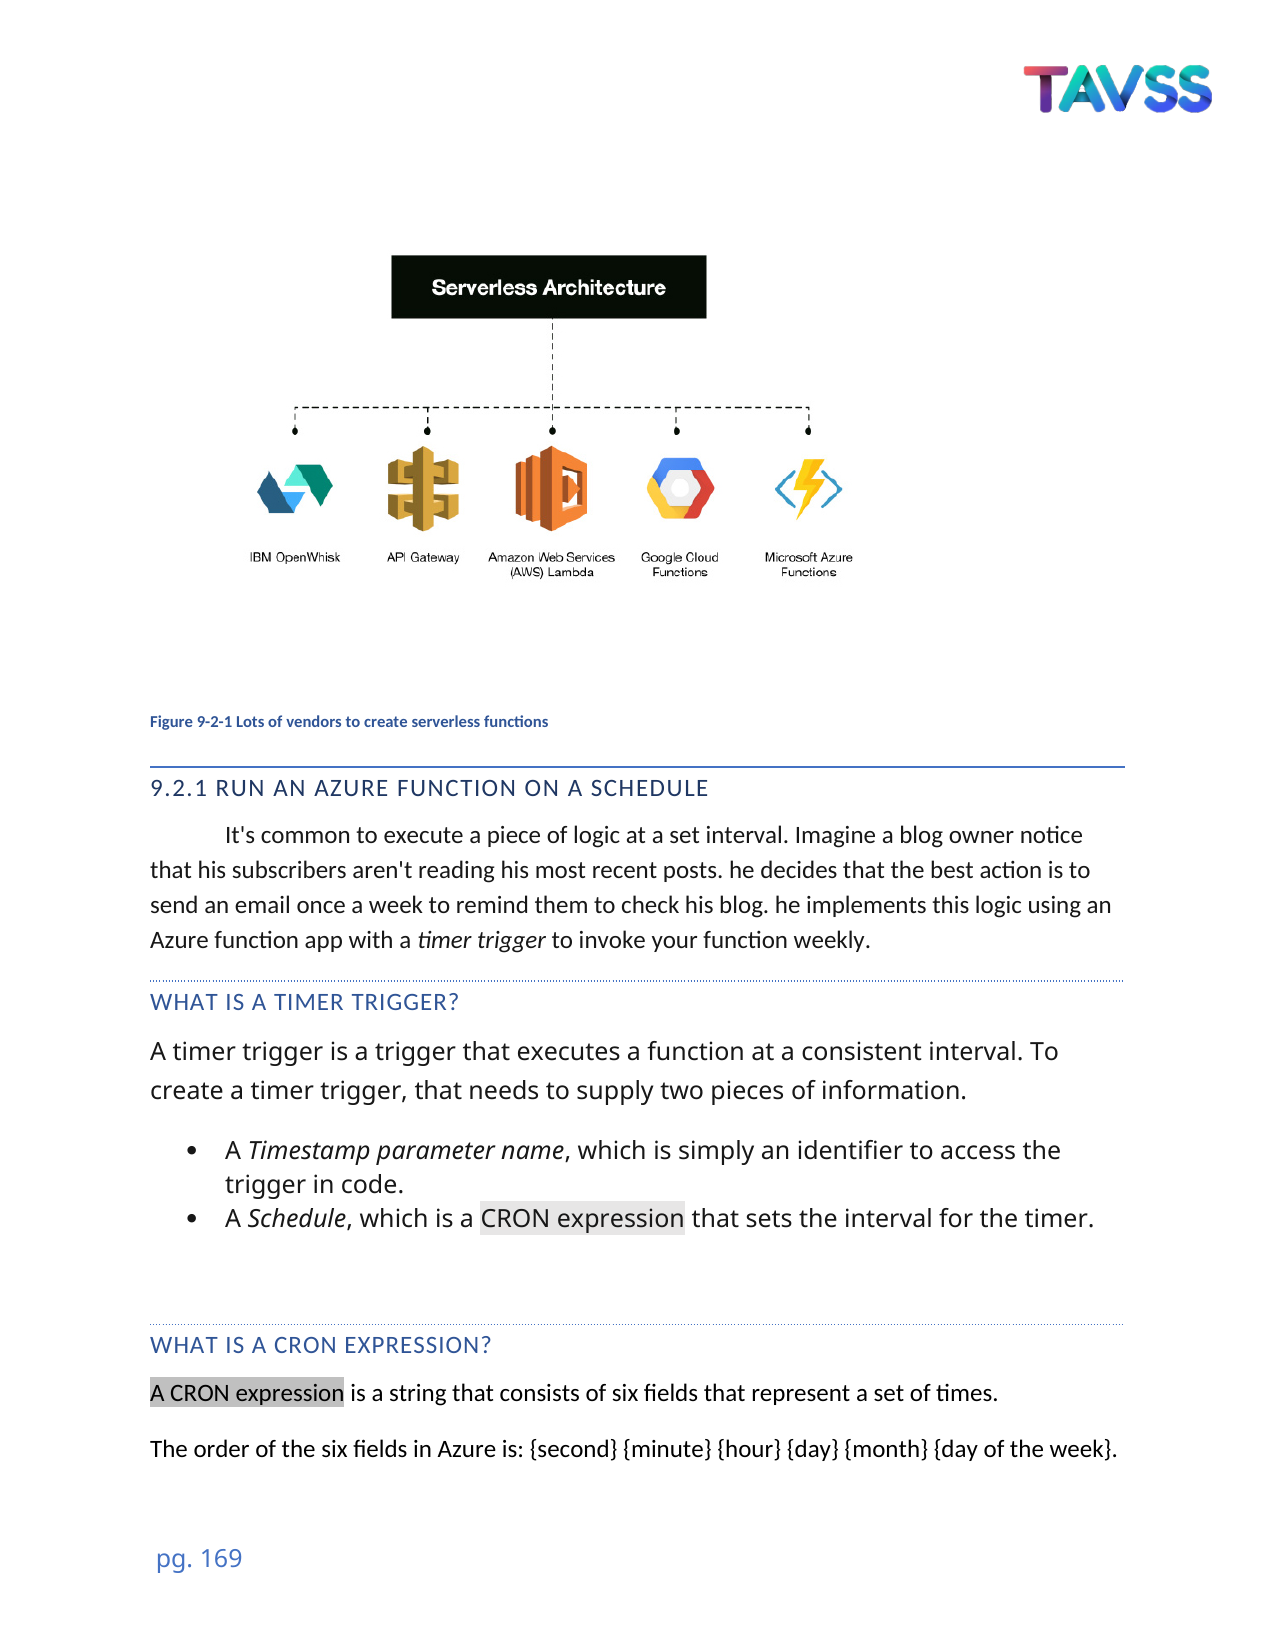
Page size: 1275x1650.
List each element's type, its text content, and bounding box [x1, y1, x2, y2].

list A Schedule, which is a CRON expression that sets the interval for the timer. [685, 1201, 1125, 1235]
text Figure 9-2-1 Lots of vendors to create serverless functions [150, 712, 1125, 732]
subtitle What is a timer trigger? [150, 980, 1125, 1016]
picture [150, 150, 955, 687]
subtitle What is a CRON expression? [150, 1324, 1125, 1360]
text A timer trigger is a trigger that executes a function at a consistent interval. To create a timer trigger, that needs to supply two pieces of information. [150, 1033, 1125, 1107]
list A Schedule, which is a CRON expression that sets the interval for the timer. [187, 1201, 480, 1235]
picture [1002, 41, 1236, 135]
text A CRON expression is a string that consists of six fields that represent a set of times. [344, 1377, 1125, 1407]
text The order of the six fields in Azure is: {second} {minute} {hour} {day} {month} {day of the week}. [150, 1433, 1125, 1463]
text It's common to execute a piece of logic at a set interval. Imagine a blog owner notice that his subscribers aren't reading his most recent posts. he decides that the best action is to send an email once a week to remind them to check his blog. he implements this logic using an Azure function app with a timer trigger to invoke your function weekly. [150, 819, 1125, 955]
list A Timestamp parameter name, which is simply an identifier to access the trigger in code. [187, 1133, 1125, 1201]
subtitle 9.2.1 Run an Azure Function on a schedule [150, 768, 1125, 802]
